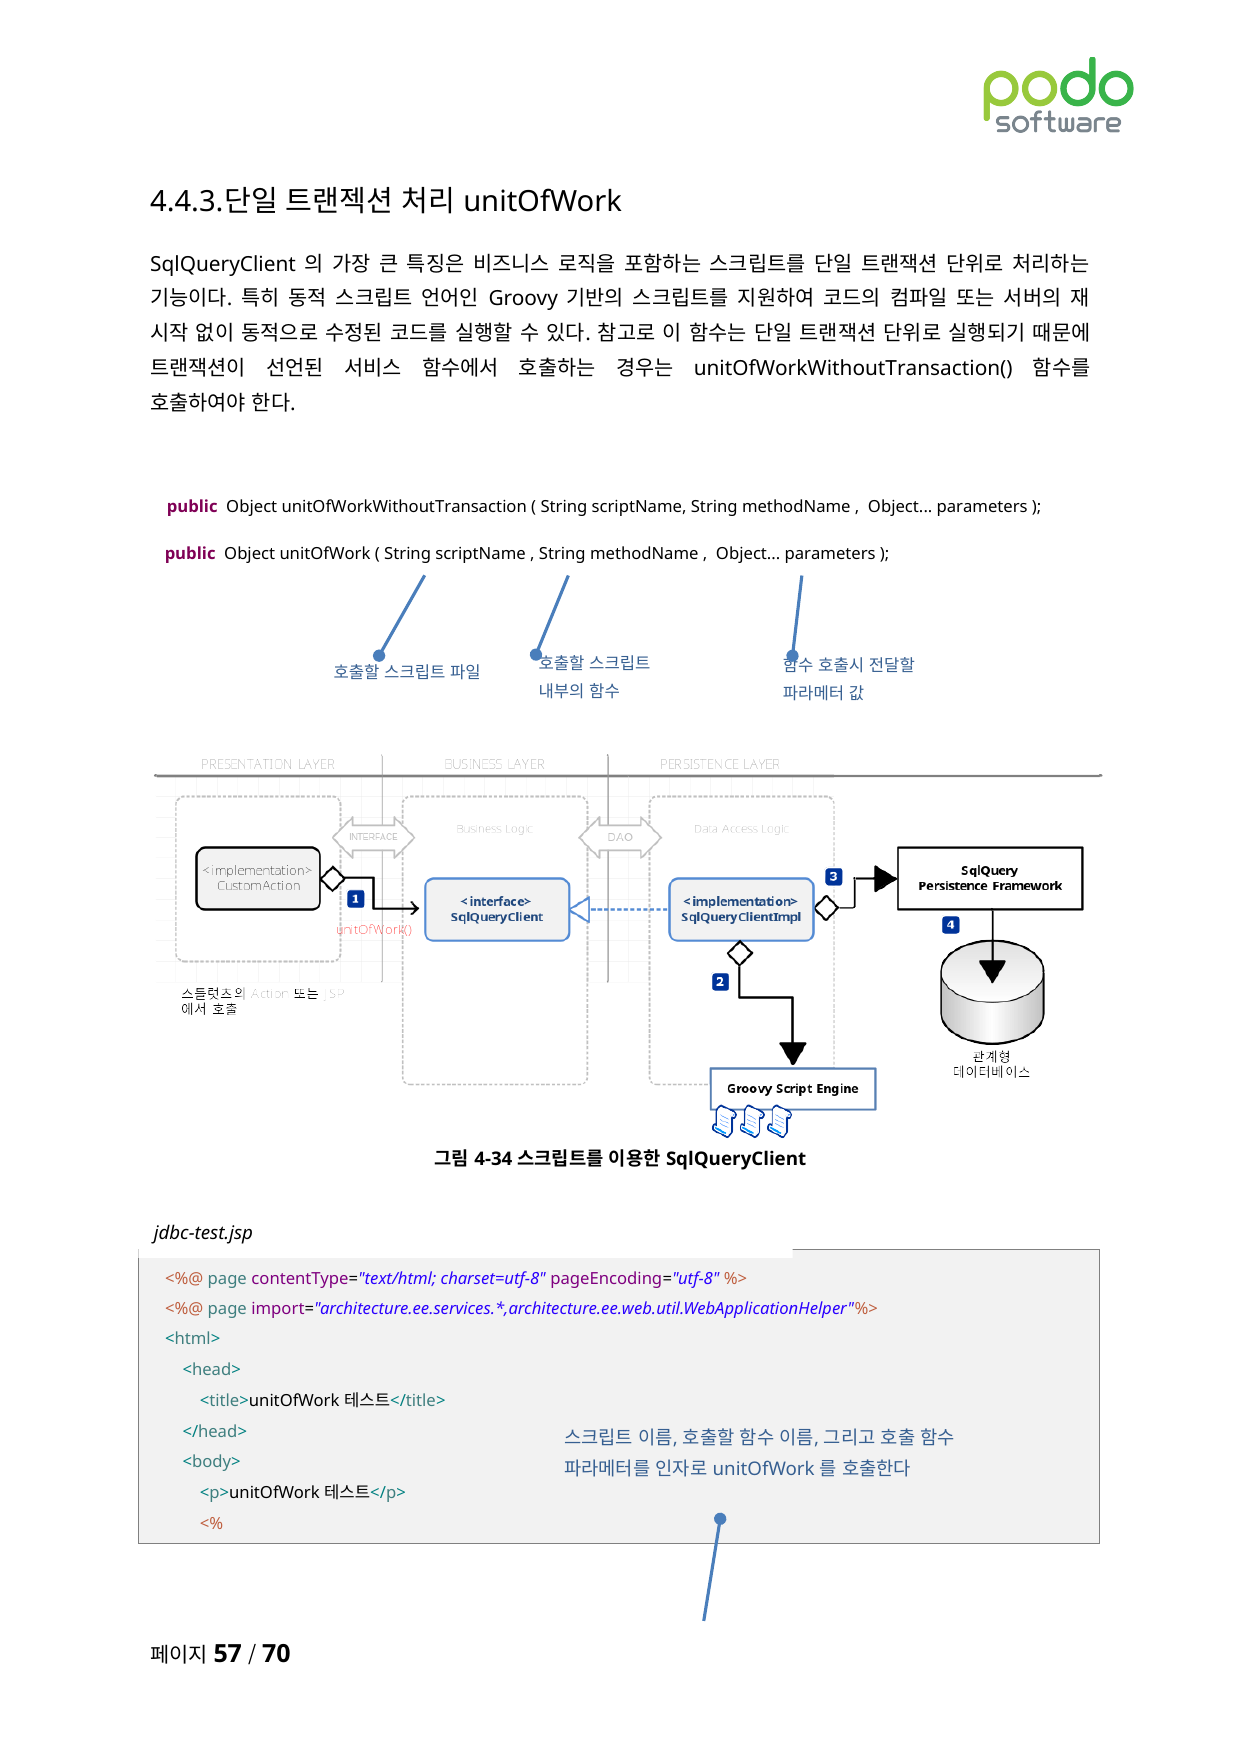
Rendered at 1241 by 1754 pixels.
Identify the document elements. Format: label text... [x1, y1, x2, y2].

text public Object unitOfWork ( String scriptName , String methodName , Object... parameters ); [150, 542, 1090, 564]
subtitle 단일 트랜젝션 처리 unitOfWork [150, 177, 1090, 219]
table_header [139, 1250, 1099, 1543]
text SqlQueryClient 의 가장 큰 특징은 비즈니스 로직을 포함하는 스크립트를 단일 트랜잭션 단위로 처리하는 기능이다. 특히 동적 스크립트 언어인 Groovy 기반의 스크립트를 지원하여 코드의 컴파일 또는 서버의 재 시작 없이 동적으로 수정된 코드를 실행할 수 있다. 참고로 이 함수는 단일 트랜잭션 단위로 실행되기 때문에 트랜잭션이 선언된 서비스 함수에서 호출하는 경우는 unitOfWorkWithoutTransaction() 함수를 호출하여야 한다. [150, 247, 1090, 416]
text public Object unitOfWorkWithoutTransaction ( String scriptName, String methodName , Object... parameters ); [150, 495, 1090, 518]
picture [983, 57, 1134, 133]
